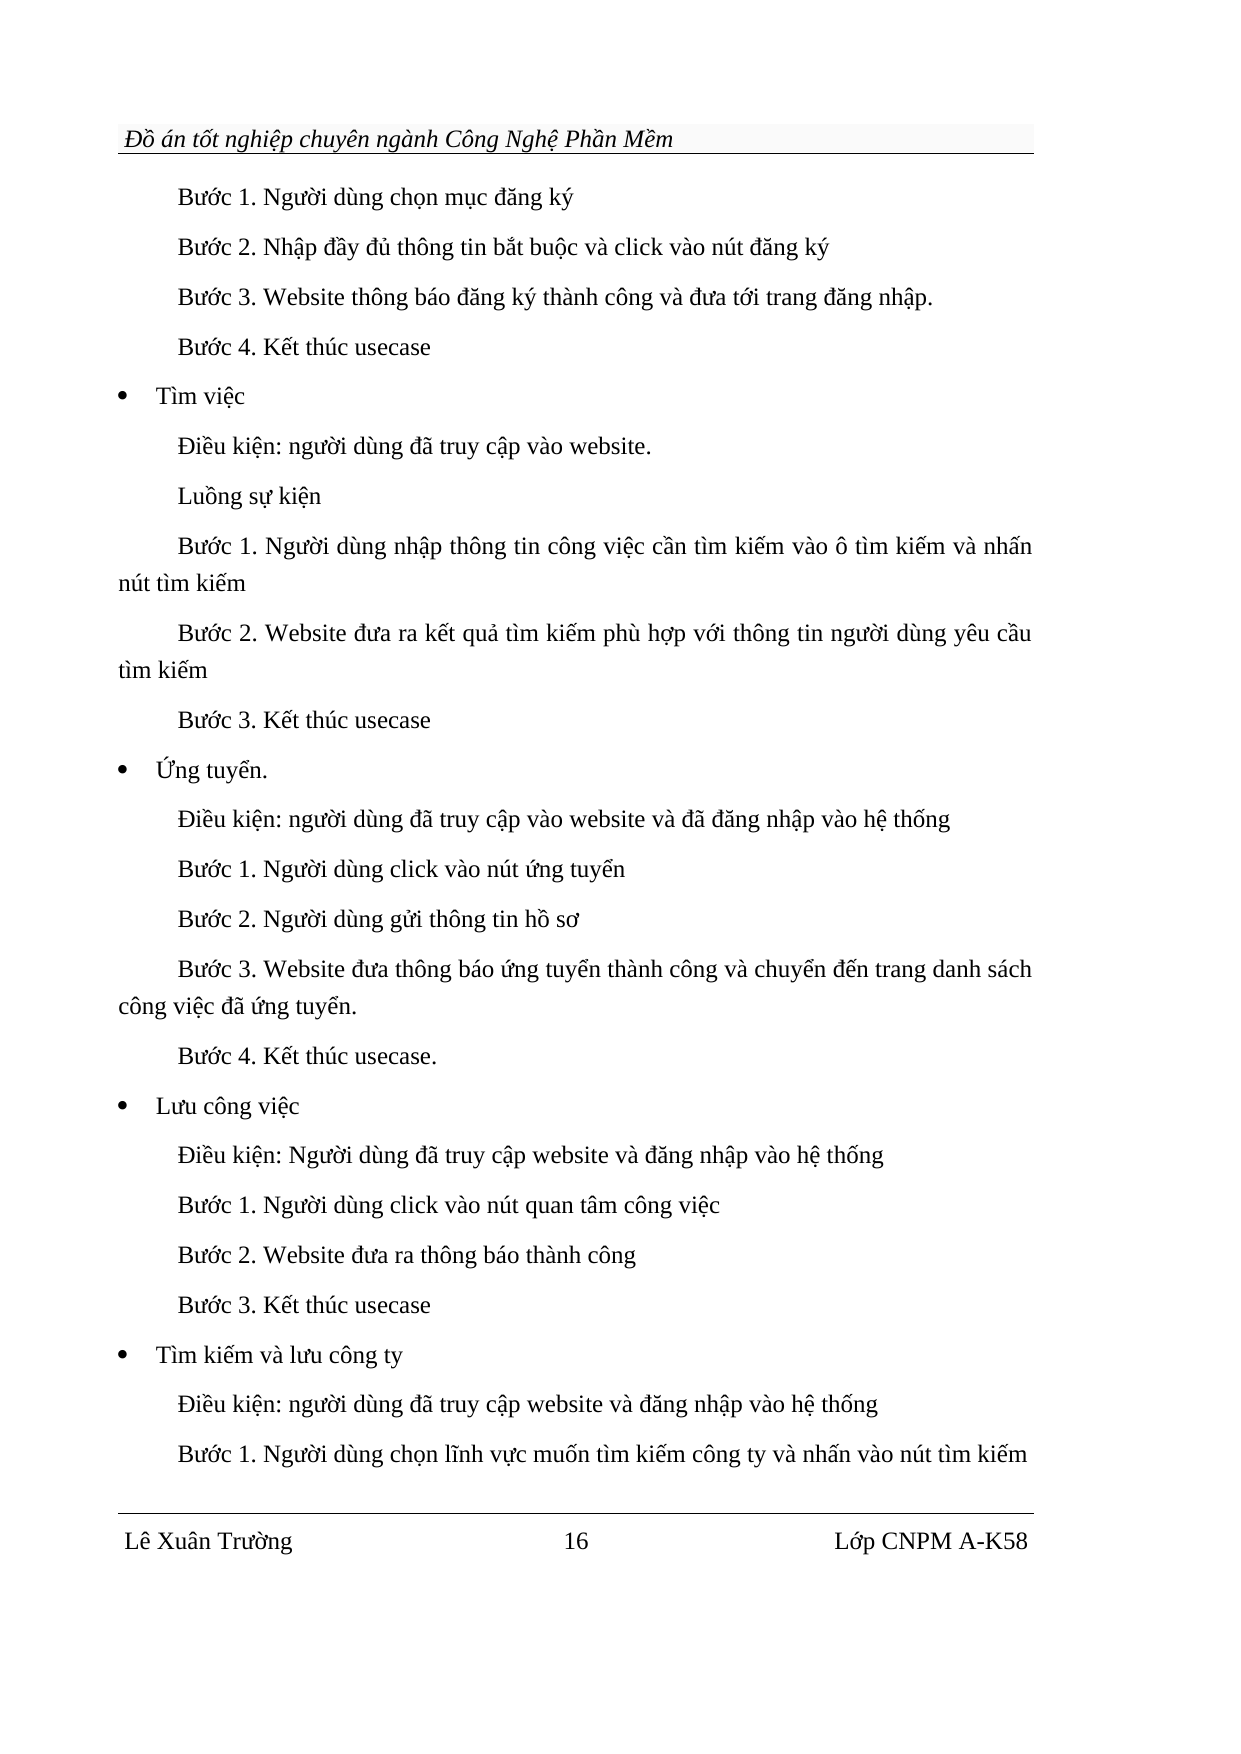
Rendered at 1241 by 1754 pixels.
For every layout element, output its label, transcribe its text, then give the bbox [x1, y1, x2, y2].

text Bước 2. Người dùng gửi thông tin hồ sơ [118, 904, 1033, 933]
text Bước 3. Website đưa thông báo ứng tuyển thành công và chuyển đến trang danh sách công việc đã ứng tuyển. [118, 954, 1033, 1020]
text Bước 1. Người dùng chọn mục đăng ký [118, 182, 1033, 211]
text Bước 2. Website đưa ra kết quả tìm kiếm phù hợp với thông tin người dùng yêu cầu tìm kiếm [118, 618, 1033, 684]
text Bước 1. Người dùng chọn lĩnh vực muốn tìm kiếm công ty và nhấn vào nút tìm kiếm [118, 1439, 1033, 1468]
text Bước 1. Người dùng click vào nút quan tâm công việc [118, 1190, 1033, 1219]
list Lưu công việc [118, 1091, 1033, 1119]
text Bước 4. Kết thúc usecase. [118, 1041, 1033, 1070]
text Bước 3. Kết thúc usecase [118, 705, 1033, 734]
text Bước 2. Website đưa ra thông báo thành công [118, 1240, 1033, 1269]
text Bước 1. Người dùng nhập thông tin công việc cần tìm kiếm vào ô tìm kiếm và nhấn nút tìm kiếm [118, 531, 1033, 597]
text Bước 3. Kết thúc usecase [118, 1290, 1033, 1319]
text Điều kiện: người dùng đã truy cập vào website. [118, 431, 1033, 460]
text Điều kiện: người dùng đã truy cập vào website và đã đăng nhập vào hệ thống [118, 804, 1033, 833]
text Điều kiện: người dùng đã truy cập website và đăng nhập vào hệ thống [118, 1389, 1033, 1418]
text Bước 2. Nhập đầy đủ thông tin bắt buộc và click vào nút đăng ký [118, 232, 1033, 261]
text Luồng sự kiện [118, 481, 1033, 510]
list Tìm việc [118, 381, 1033, 410]
text Bước 4. Kết thúc usecase [118, 332, 1033, 360]
text Điều kiện: Người dùng đã truy cập website và đăng nhập vào hệ thống [118, 1141, 1033, 1169]
list Tìm kiếm và lưu công ty [118, 1340, 1033, 1368]
list Ứng tuyển. [118, 755, 1033, 783]
text Bước 3. Website thông báo đăng ký thành công và đưa tới trang đăng nhập. [118, 282, 1033, 311]
text Bước 1. Người dùng click vào nút ứng tuyển [118, 854, 1033, 883]
